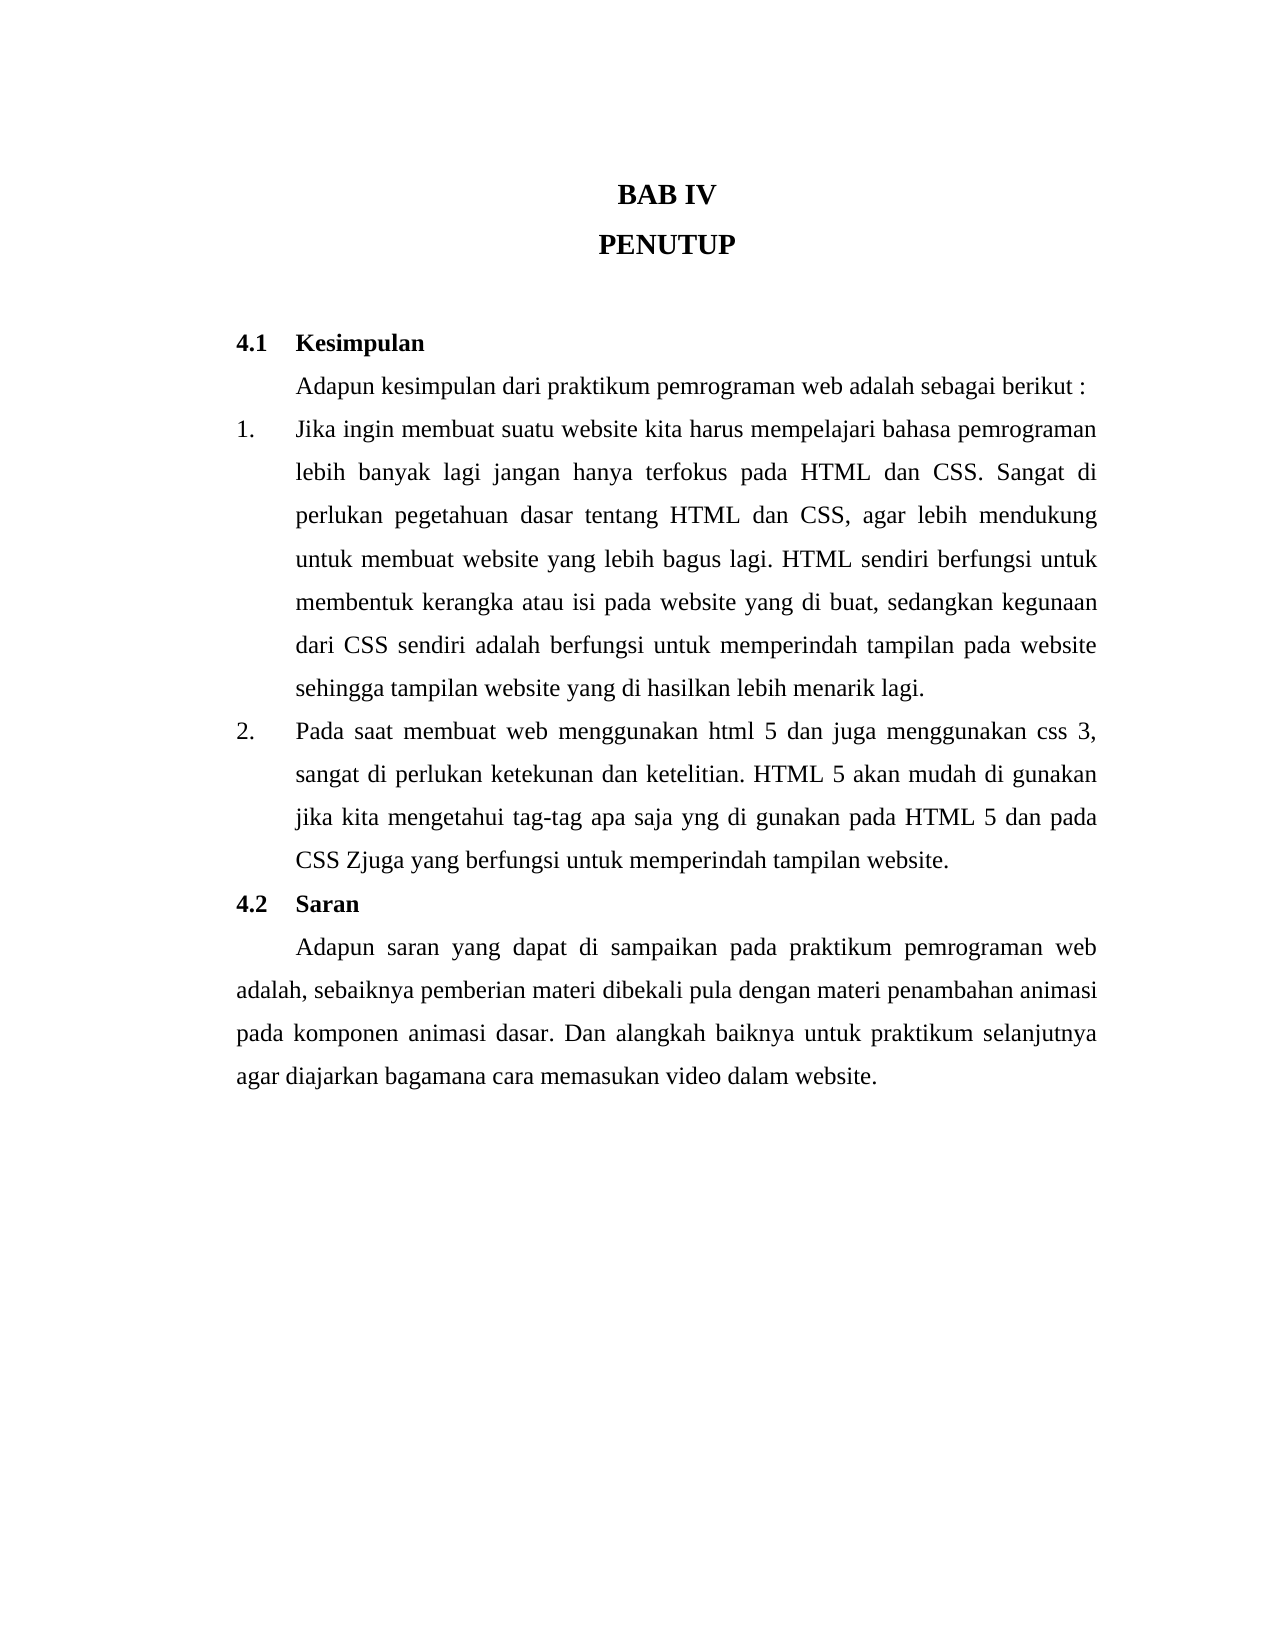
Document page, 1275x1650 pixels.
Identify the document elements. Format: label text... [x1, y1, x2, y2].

text PENUTUP [236, 227, 1098, 261]
list Saran [236, 889, 1098, 917]
list Jika ingin membuat suatu website kita harus mempelajari bahasa pemrograman lebih banyak lagi jangan hanya terfokus pada HTML dan CSS. Sangat di perlukan pegetahuan dasar tentang HTML dan CSS, agar lebih mendukung untuk membuat website yang lebih bagus lagi. HTML sendiri berfungsi untuk membentuk kerangka atau isi pada website yang di buat, sedangkan kegunaan dari CSS sendiri adalah berfungsi untuk memperindah tampilan pada website sehingga tampilan website yang di hasilkan lebih menarik lagi. [236, 414, 1098, 702]
list Pada saat membuat web menggunakan html 5 dan juga menggunakan css 3, sangat di perlukan ketekunan dan ketelitian. HTML 5 akan mudah di gunakan jika kita mengetahui tag-tag apa saja yng di gunakan pada HTML 5 dan pada CSS Zjuga yang berfungsi untuk memperindah tampilan website. [236, 716, 1098, 874]
text Adapun kesimpulan dari praktikum pemrograman web adalah sebagai berikut : [236, 371, 1098, 400]
text Adapun saran yang dapat di sampaikan pada praktikum pemrograman web adalah, sebaiknya pemberian materi dibekali pula dengan materi penambahan animasi pada komponen animasi dasar. Dan alangkah baiknya untuk praktikum selanjutnya agar diajarkan bagamana cara memasukan video dalam website. [236, 932, 1098, 1090]
list Kesimpulan [236, 328, 1098, 357]
text BAB IV [236, 177, 1098, 211]
